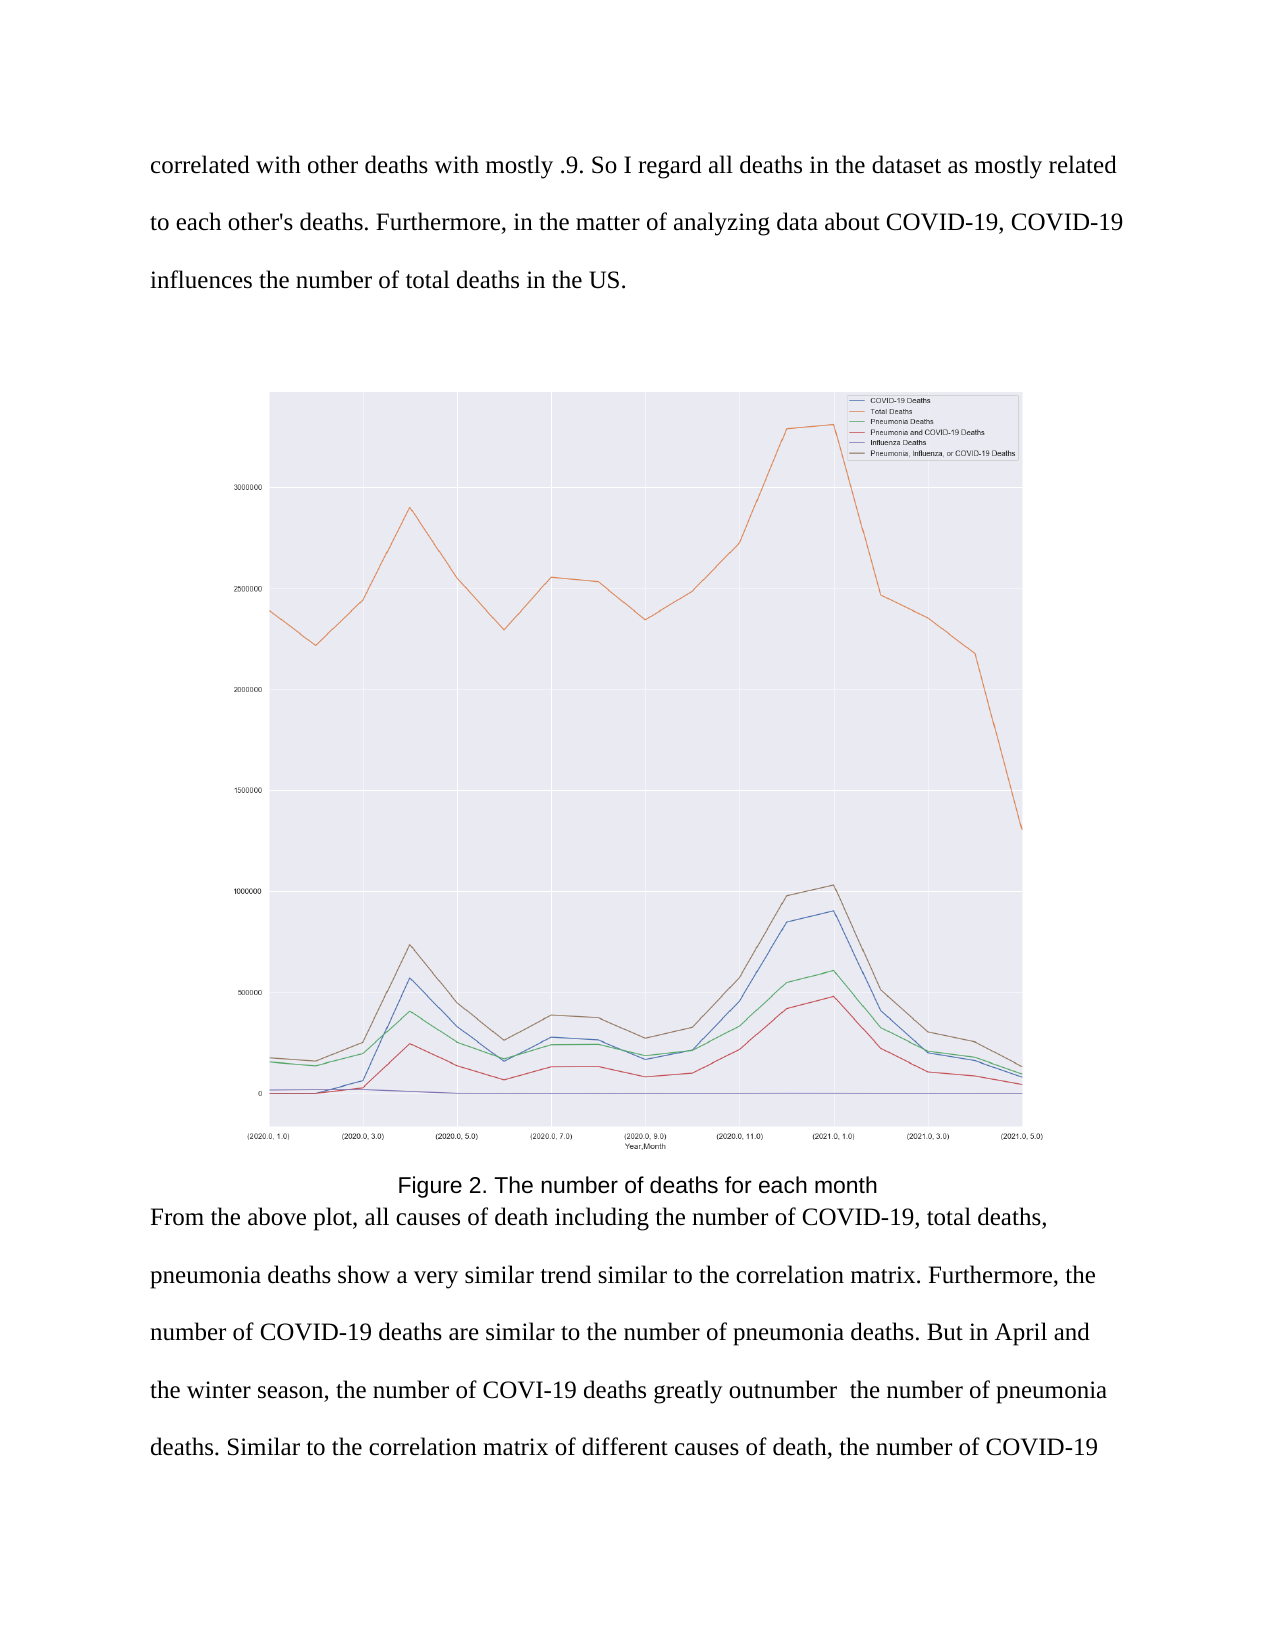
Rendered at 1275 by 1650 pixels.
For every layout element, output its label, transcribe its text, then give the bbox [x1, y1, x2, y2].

picture [228, 386, 1047, 1154]
text Figure 2. The number of deaths for each month [150, 1172, 1125, 1198]
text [150, 1202, 1125, 1461]
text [150, 150, 1125, 294]
